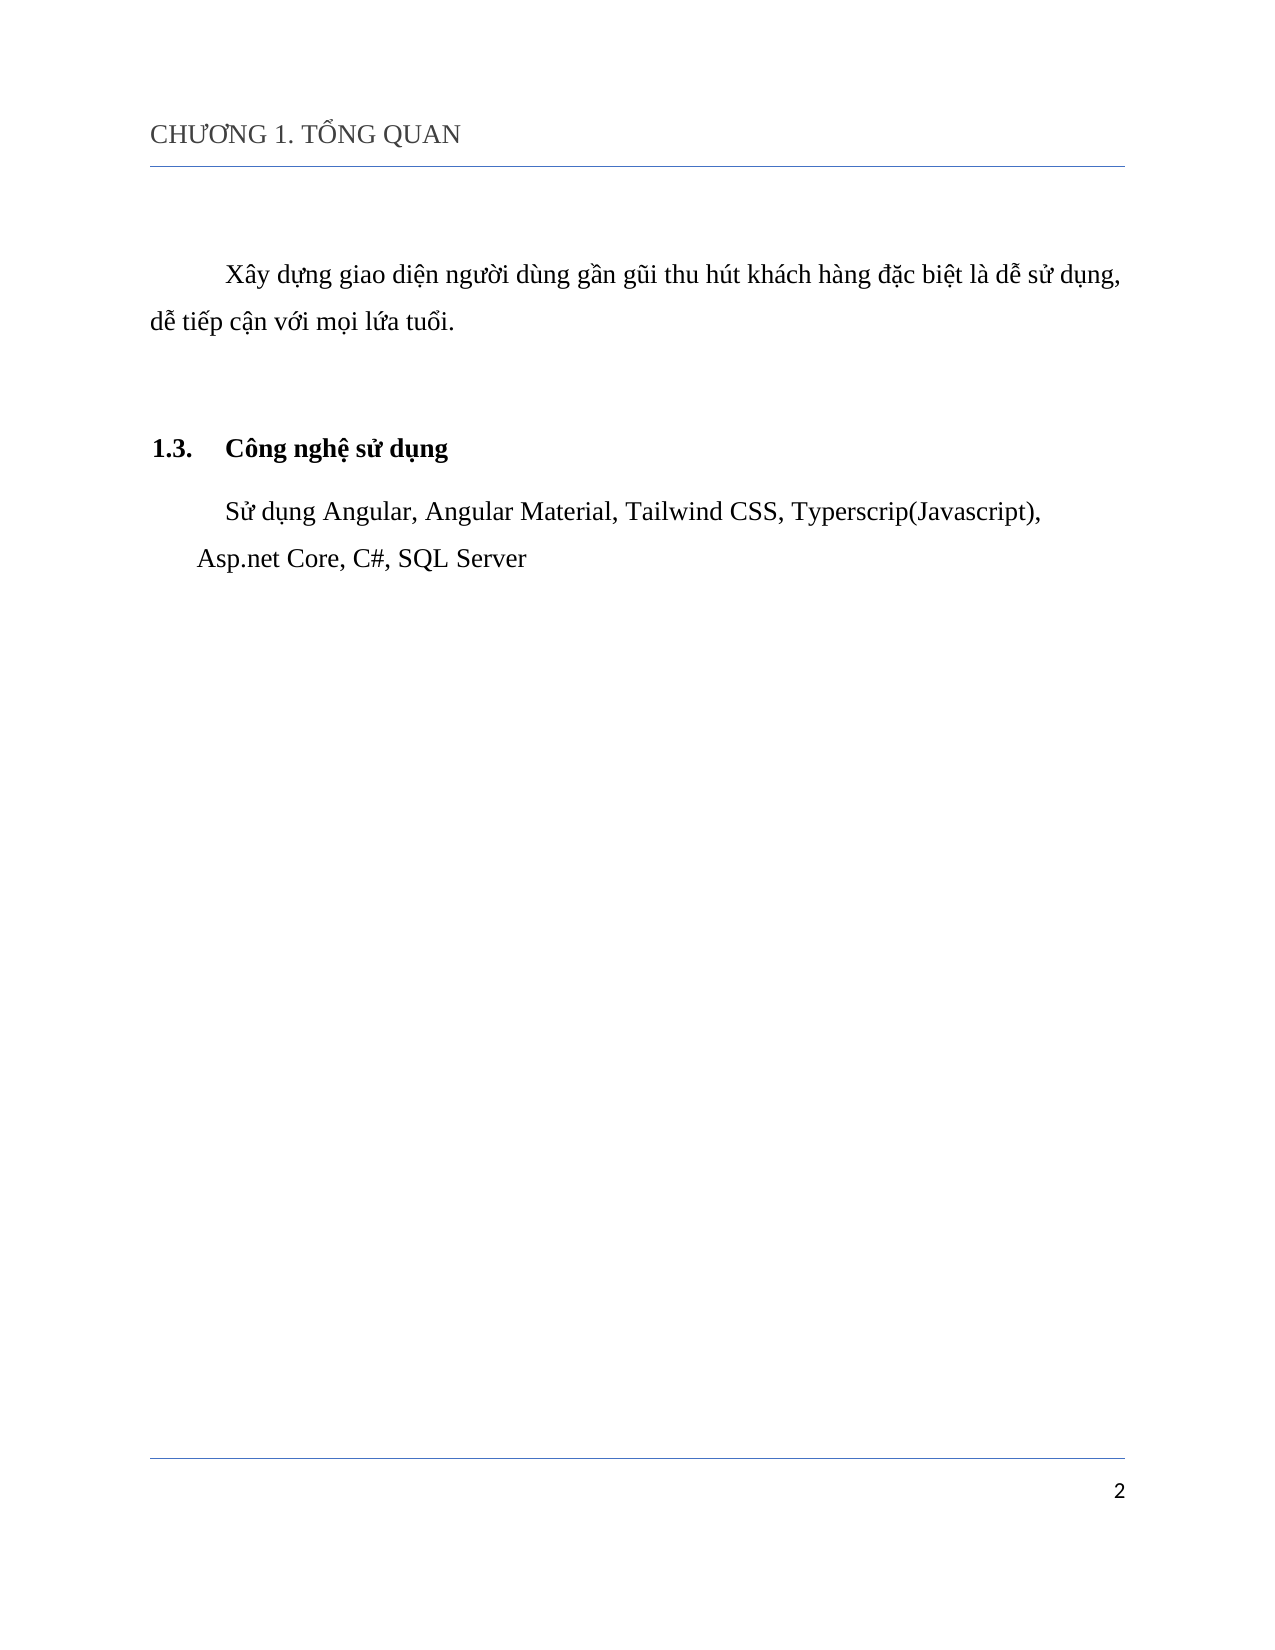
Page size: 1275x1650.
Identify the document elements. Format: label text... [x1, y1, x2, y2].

list Công nghệ sử dụng [152, 432, 1125, 463]
text Sử dụng Angular, Angular Material, Tailwind CSS, Typerscrip(Javascript), Asp.net Core, C#, SQL Server [196, 495, 1125, 573]
text Xây dựng giao diện người dùng gần gũi thu hút khách hàng đặc biệt là dễ sử dụng, dễ tiếp cận với mọi lứa tuổi. [150, 258, 1125, 336]
